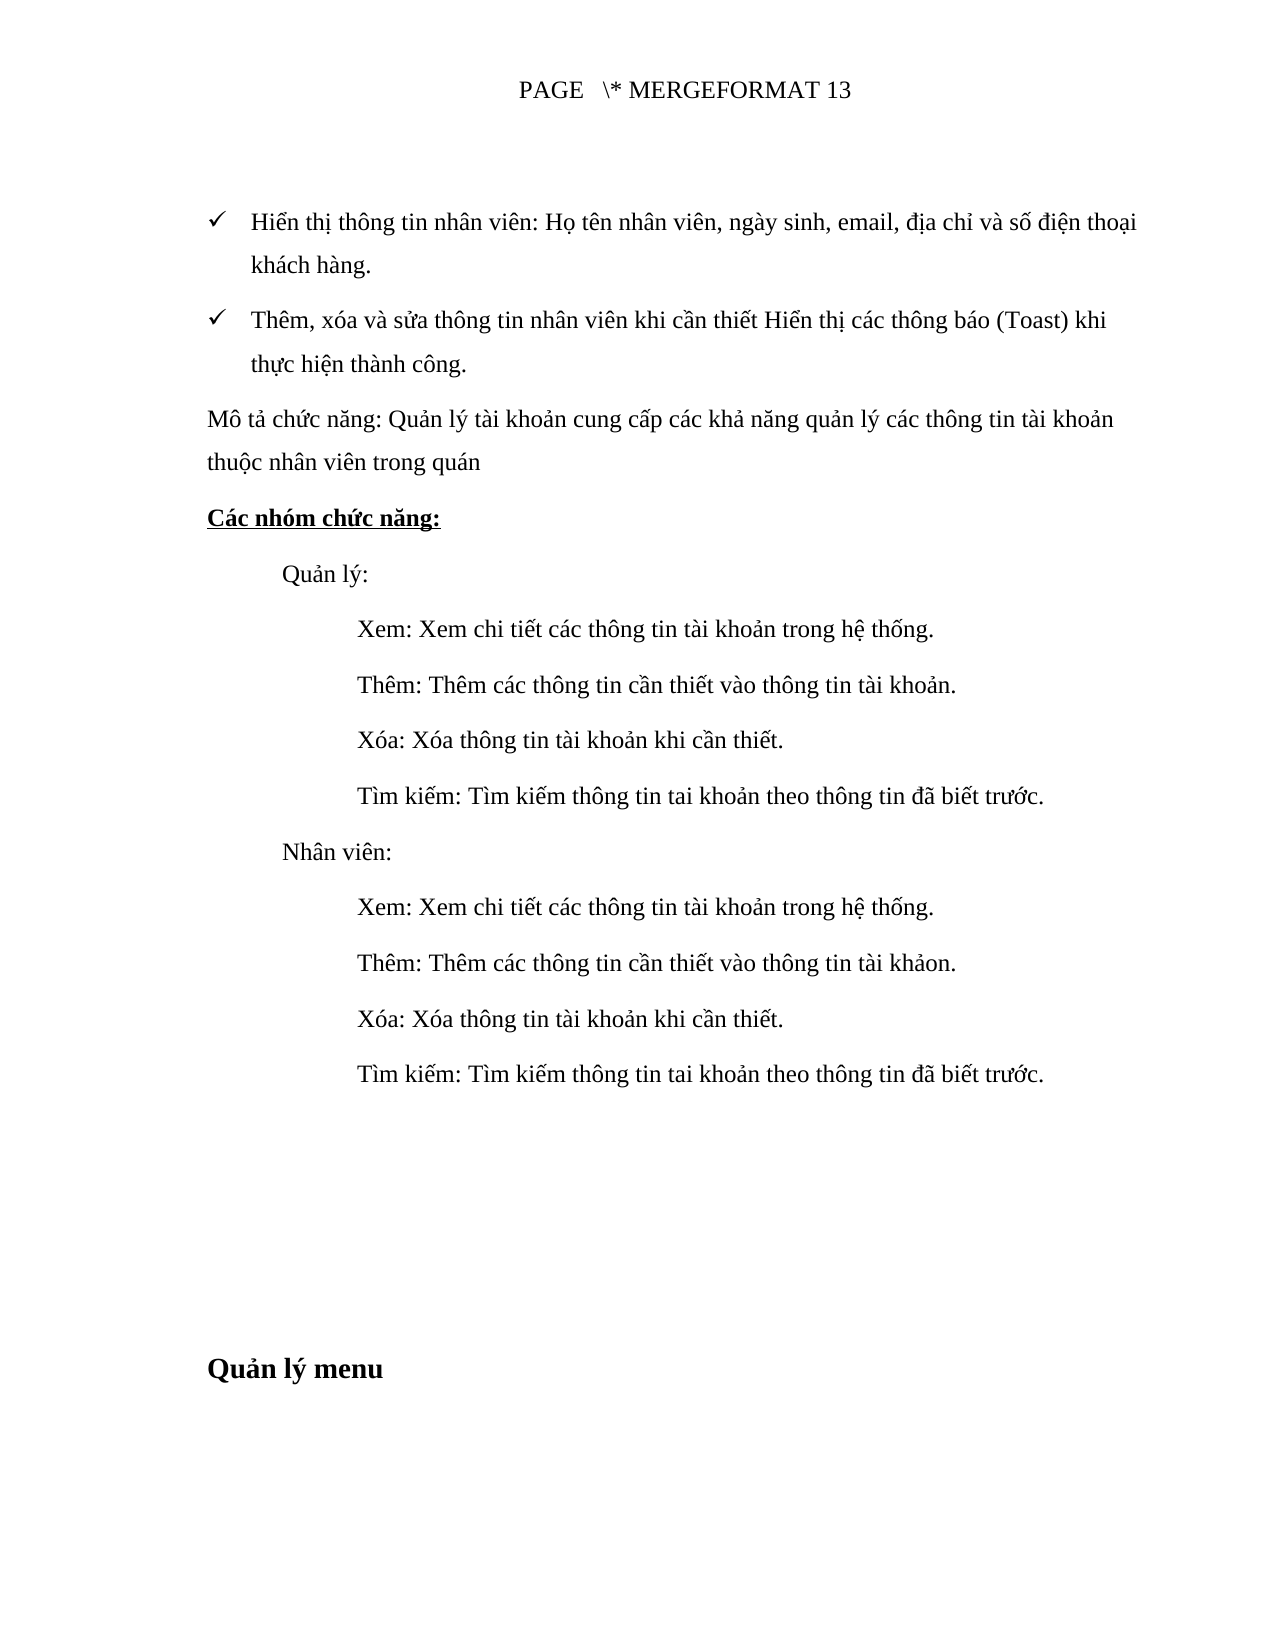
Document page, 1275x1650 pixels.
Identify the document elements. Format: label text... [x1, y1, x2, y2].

text Thêm: Thêm các thông tin cần thiết vào thông tin tài khảon. [207, 948, 1157, 977]
text Quản lý menu [207, 1352, 1157, 1385]
text Các nhóm chức năng: [207, 503, 1157, 532]
text Xem: Xem chi tiết các thông tin tài khoản trong hệ thống. [207, 892, 1157, 921]
list Thêm, xóa và sửa thông tin nhân viên khi cần thiết Hiển thị các thông báo (Toast) khi thực hiện thành công. [207, 306, 1157, 377]
text Xem: Xem chi tiết các thông tin tài khoản trong hệ thống. [207, 614, 1157, 643]
text Xóa: Xóa thông tin tài khoản khi cần thiết. [207, 1004, 1157, 1032]
text Tìm kiếm: Tìm kiếm thông tin tai khoản theo thông tin đã biết trước. [207, 781, 1157, 810]
text Quản lý: [207, 559, 1157, 587]
list Hiển thị thông tin nhân viên: Họ tên nhân viên, ngày sinh, email, địa chỉ và số điện thoại khách hàng. [207, 207, 1157, 279]
text Xóa: Xóa thông tin tài khoản khi cần thiết. [207, 726, 1157, 754]
text Tìm kiếm: Tìm kiếm thông tin tai khoản theo thông tin đã biết trước. [207, 1059, 1157, 1088]
text Nhân viên: [207, 837, 1157, 866]
text Mô tả chức năng: Quản lý tài khoản cung cấp các khả năng quản lý các thông tin tài khoản thuộc nhân viên trong quán [207, 404, 1157, 476]
text Thêm: Thêm các thông tin cần thiết vào thông tin tài khoản. [207, 670, 1157, 699]
